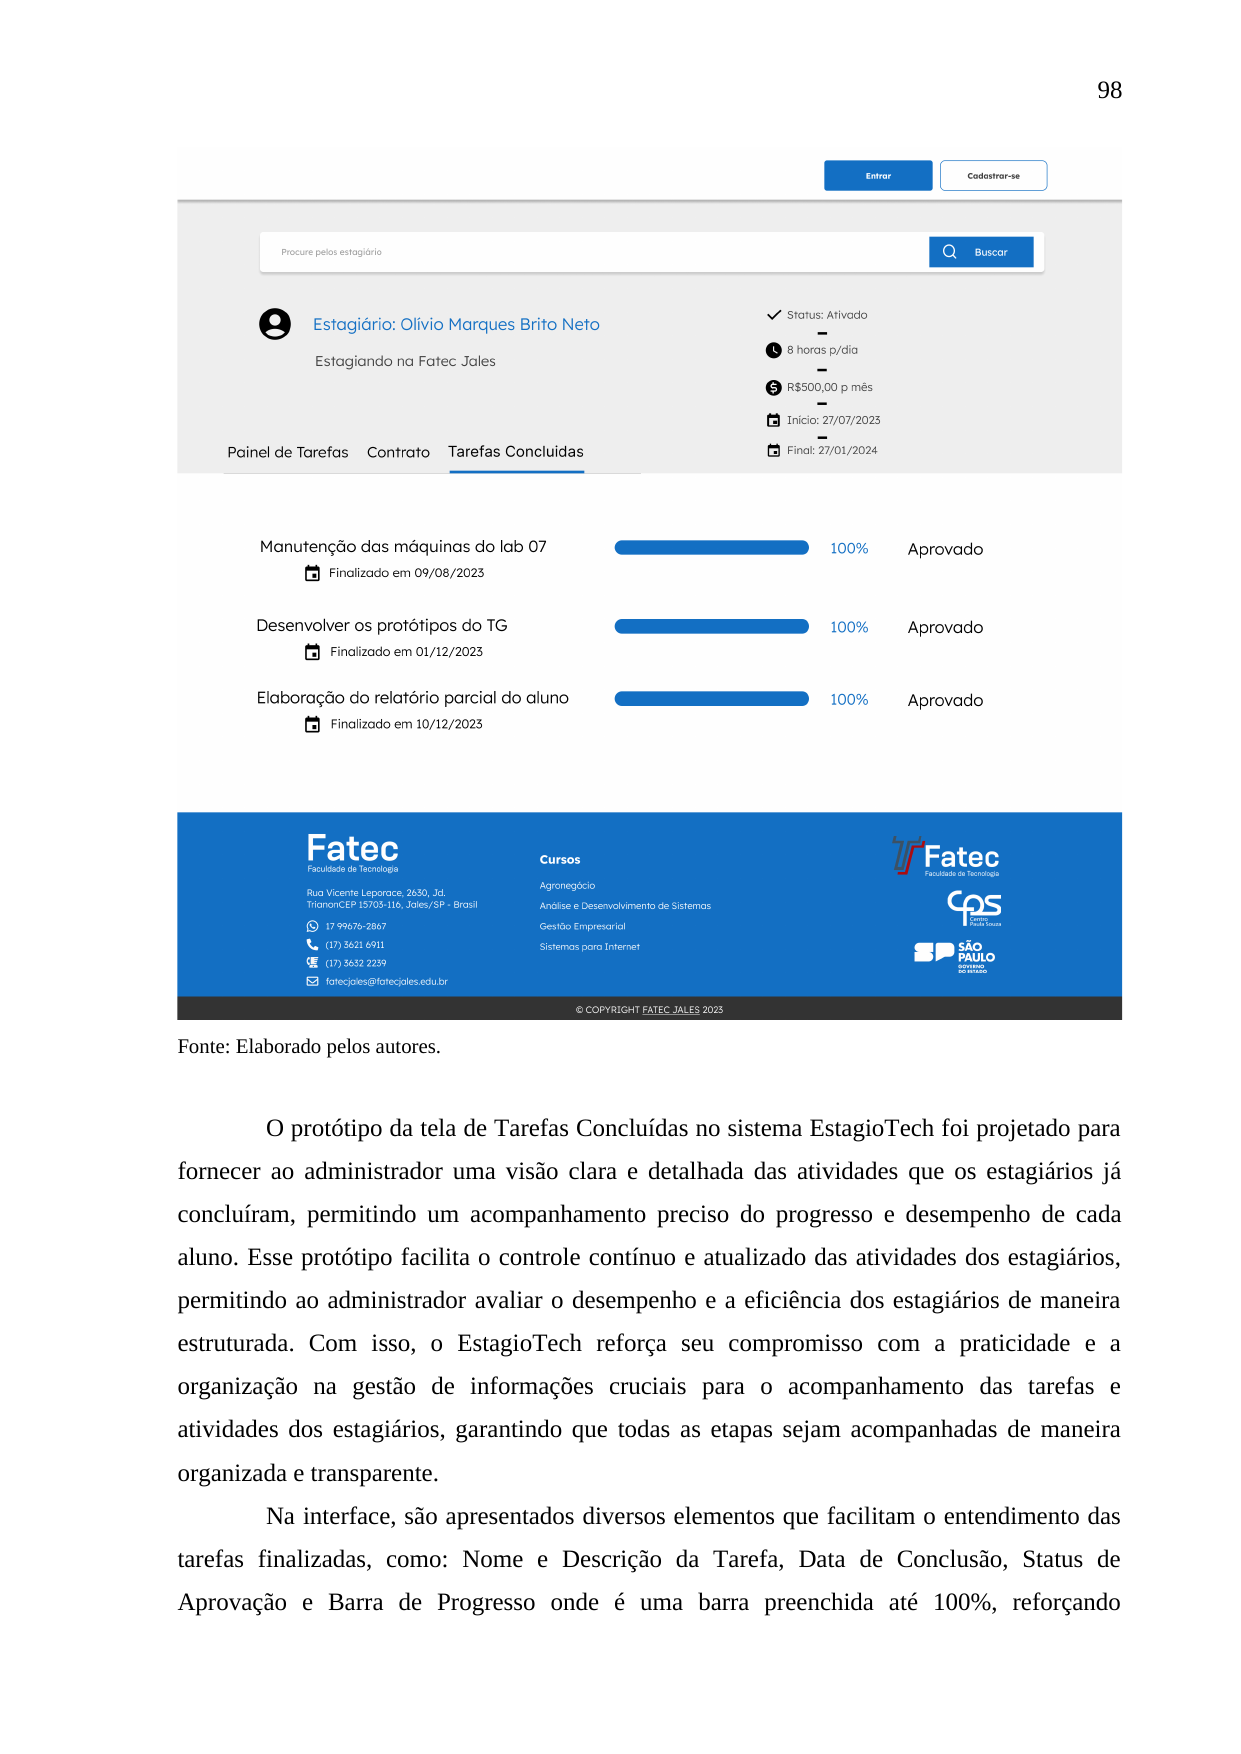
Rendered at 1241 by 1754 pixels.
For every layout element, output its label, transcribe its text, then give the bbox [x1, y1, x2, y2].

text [177, 1501, 1122, 1616]
picture [177, 147, 1123, 1020]
text Fonte: Elaborado pelos autores. [177, 1033, 1122, 1058]
text O protótipo da tela de Tarefas Concluídas no sistema EstagioTech foi projetado para fornecer ao administrador uma visão clara e detalhada das atividades que os estagiários já concluíram, permitindo um acompanhamento preciso do progresso e desempenho de cada aluno. Esse protótipo facilita o controle contínuo e atualizado das atividades dos estagiários, permitindo ao administrador avaliar o desempenho e a eficiência dos estagiários de maneira estruturada. Com isso, o EstagioTech reforça seu compromisso com a praticidade e a organização na gestão de informações cruciais para o acompanhamento das tarefas e atividades dos estagiários, garantindo que todas as etapas sejam acompanhadas de maneira organizada e transparente. [177, 1113, 1122, 1486]
